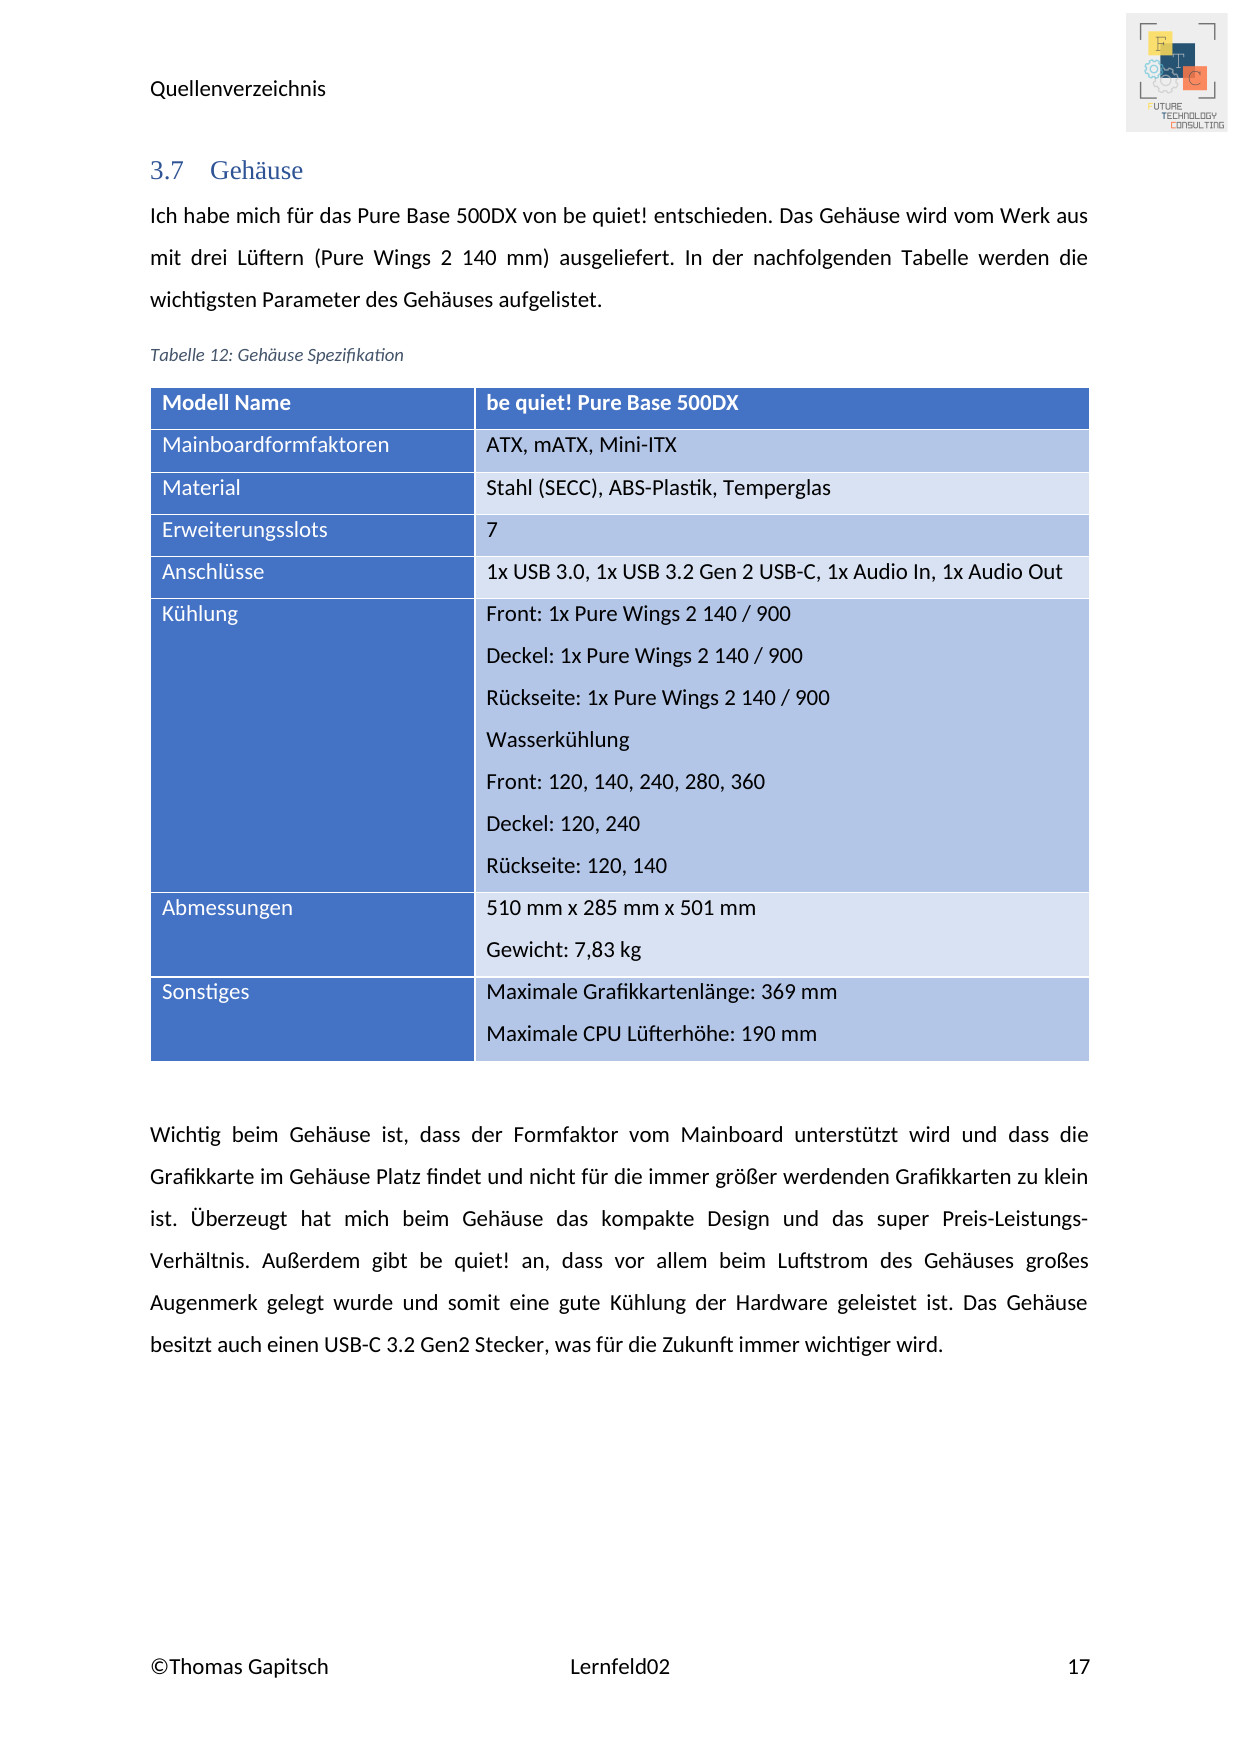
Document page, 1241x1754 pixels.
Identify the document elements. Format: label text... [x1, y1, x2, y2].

table_cell Anschlüsse [151, 557, 474, 598]
table_cell Front: 1x Pure Wings 2 140 / 900 Deckel: 1x Pure Wings 2 140 / 900 Rückseite: 1x Pure Wings 2 140 / 900 Wasserkühlung Front: 120, 140, 240, 280, 360 Deckel: 120, 240 Rückseite: 120, 140 [476, 599, 1089, 892]
table_cell 7 [476, 515, 1089, 556]
table_cell Maximale Grafikkartenlänge: 369 mm Maximale CPU Lüfterhöhe: 190 mm [476, 978, 1089, 1061]
text Ich habe mich für das Pure Base 500DX von be quiet! entschieden. Das Gehäuse wird vom Werk aus mit drei Lüftern (Pure Wings 2 140 mm) ausgeliefert. In der nachfolgenden Tabelle werden die wichtigsten Parameter des Gehäuses aufgelistet. [150, 201, 1090, 313]
table_cell ATX, mATX, Mini-ITX [476, 430, 1089, 472]
table_cell Kühlung [151, 599, 474, 892]
table_cell Stahl (SECC), ABS-Plastik, Temperglas [476, 473, 1089, 514]
table_header Modell Name [151, 388, 474, 429]
table_cell Mainboardformfaktoren [151, 430, 474, 472]
table_header be quiet! Pure Base 500DX [476, 388, 1089, 429]
table_cell Material [151, 473, 474, 514]
picture [1126, 13, 1228, 132]
table_cell Abmessungen [151, 893, 474, 976]
table_cell Erweiterungsslots [151, 515, 474, 556]
table_cell Sonstiges [151, 978, 474, 1061]
table_cell 510 mm x 285 mm x 501 mm Gewicht: 7,83 kg [476, 893, 1089, 976]
table_cell 1x USB 3.0, 1x USB 3.2 Gen 2 USB-C, 1x Audio In, 1x Audio Out [476, 557, 1089, 598]
text Wichtig beim Gehäuse ist, dass der Formfaktor vom Mainboard unterstützt wird und dass die Grafikkarte im Gehäuse Platz findet und nicht für die immer größer werdenden Grafikkarten zu klein ist. Überzeugt hat mich beim Gehäuse das kompakte Design und das super Preis-Leistungs-Verhältnis. Außerdem gibt be quiet! an, dass vor allem beim Luftstrom des Gehäuses großes Augenmerk gelegt wurde und somit eine gute Kühlung der Hardware geleistet ist. Das Gehäuse besitzt auch einen USB-C 3.2 Gen2 Stecker, was für die Zukunft immer wichtiger wird. [150, 1120, 1090, 1358]
subtitle Gehäuse [150, 154, 1090, 185]
